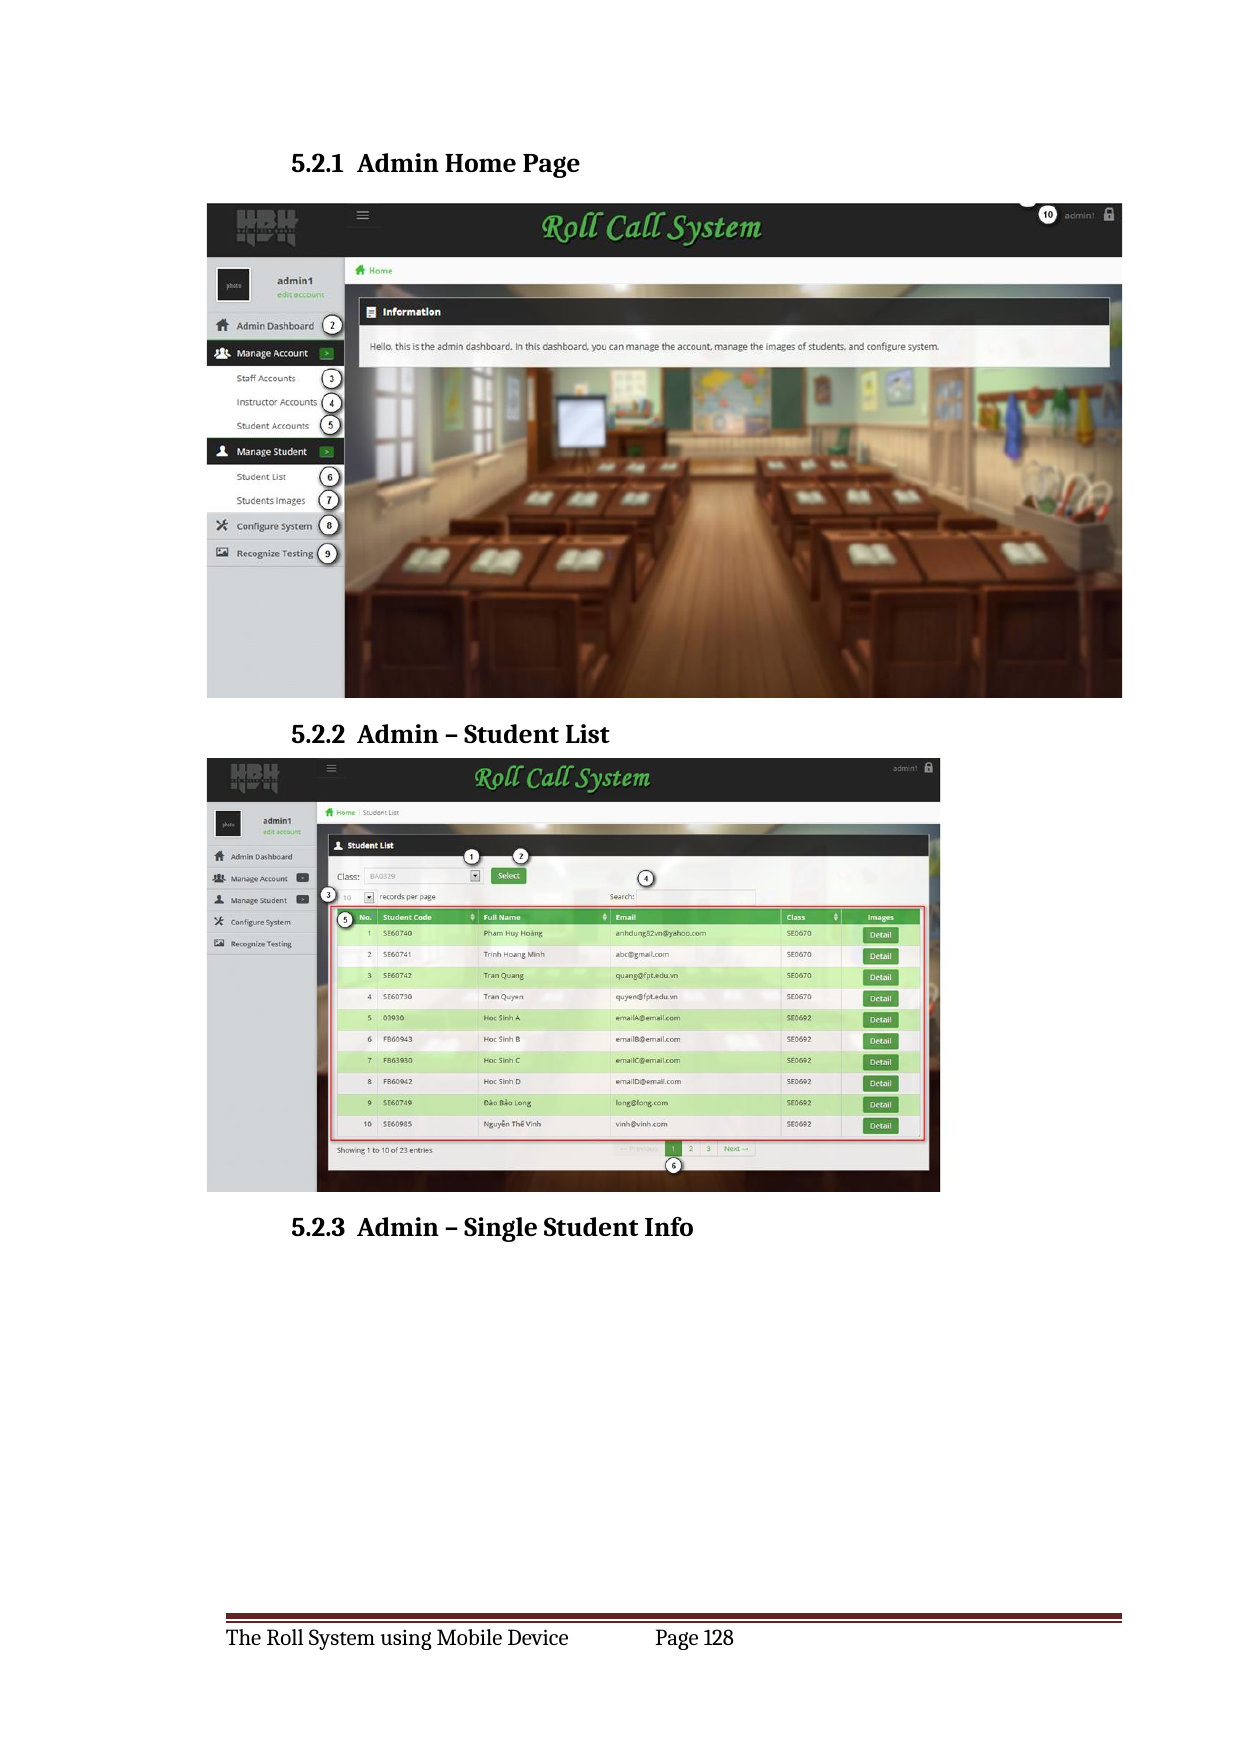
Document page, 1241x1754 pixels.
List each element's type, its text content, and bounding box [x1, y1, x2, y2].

picture [206, 187, 1123, 698]
subtitle Admin – Single Student Info [291, 1212, 1122, 1243]
subtitle Admin – Student List [291, 719, 1122, 750]
picture [206, 758, 1123, 1192]
subtitle Admin Home Page [291, 148, 1122, 179]
